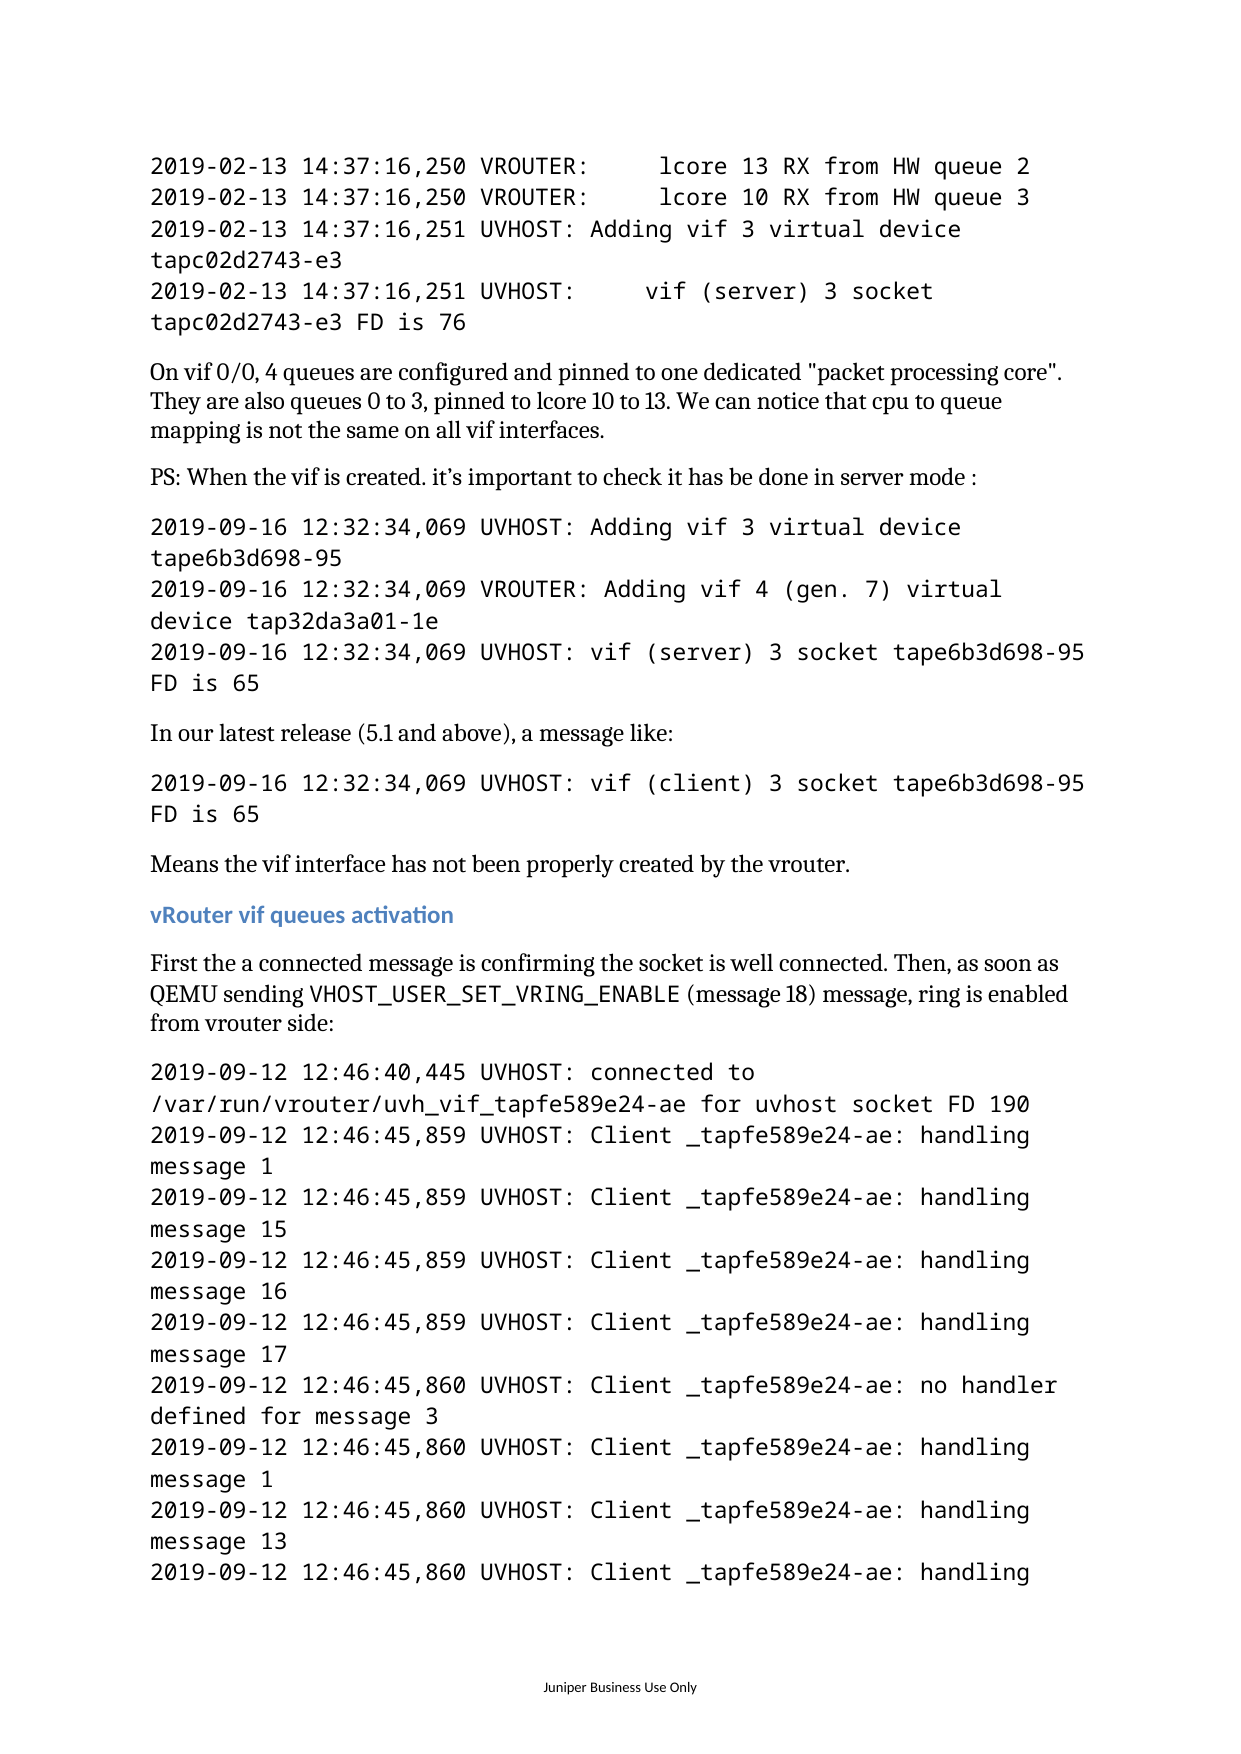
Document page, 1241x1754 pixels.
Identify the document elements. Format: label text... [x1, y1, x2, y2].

text 2019-09-16 12:32:34,069 UVHOST: Adding vif 3 virtual device tape6b3d698-95 2019-09-16 12:32:34,069 VROUTER: Adding vif 4 (gen. 7) virtual device tap32da3a01-1e 2019-09-16 12:32:34,069 UVHOST: vif (server) 3 socket tape6b3d698-95 FD is 65 [150, 511, 1090, 698]
text PS: When the vif is created. it’s important to check it has be done in server mode : [150, 463, 1090, 492]
text Means the vif interface has not been properly created by the vrouter. [150, 850, 1090, 879]
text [150, 150, 1090, 337]
text 2019-09-16 12:32:34,069 UVHOST: vif (client) 3 socket tape6b3d698-95 FD is 65 [150, 767, 1090, 829]
subtitle vRouter vif queues activation [150, 899, 1090, 930]
text On vif 0/0, 4 queues are configured and pinned to one dedicated "packet processing core". They are also queues 0 to 3, pinned to lcore 10 to 13. We can notice that cpu to queue mapping is not the same on all vif interfaces. [150, 358, 1090, 444]
text First the a connected message is confirming the socket is well connected. Then, as soon as QEMU sending VHOST_USER_SET_VRING_ENABLE (message 18) message, ring is enabled from vrouter side: [150, 949, 1090, 1038]
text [150, 1056, 1090, 1588]
text In our latest release (5.1 and above), a message like: [150, 719, 1090, 748]
